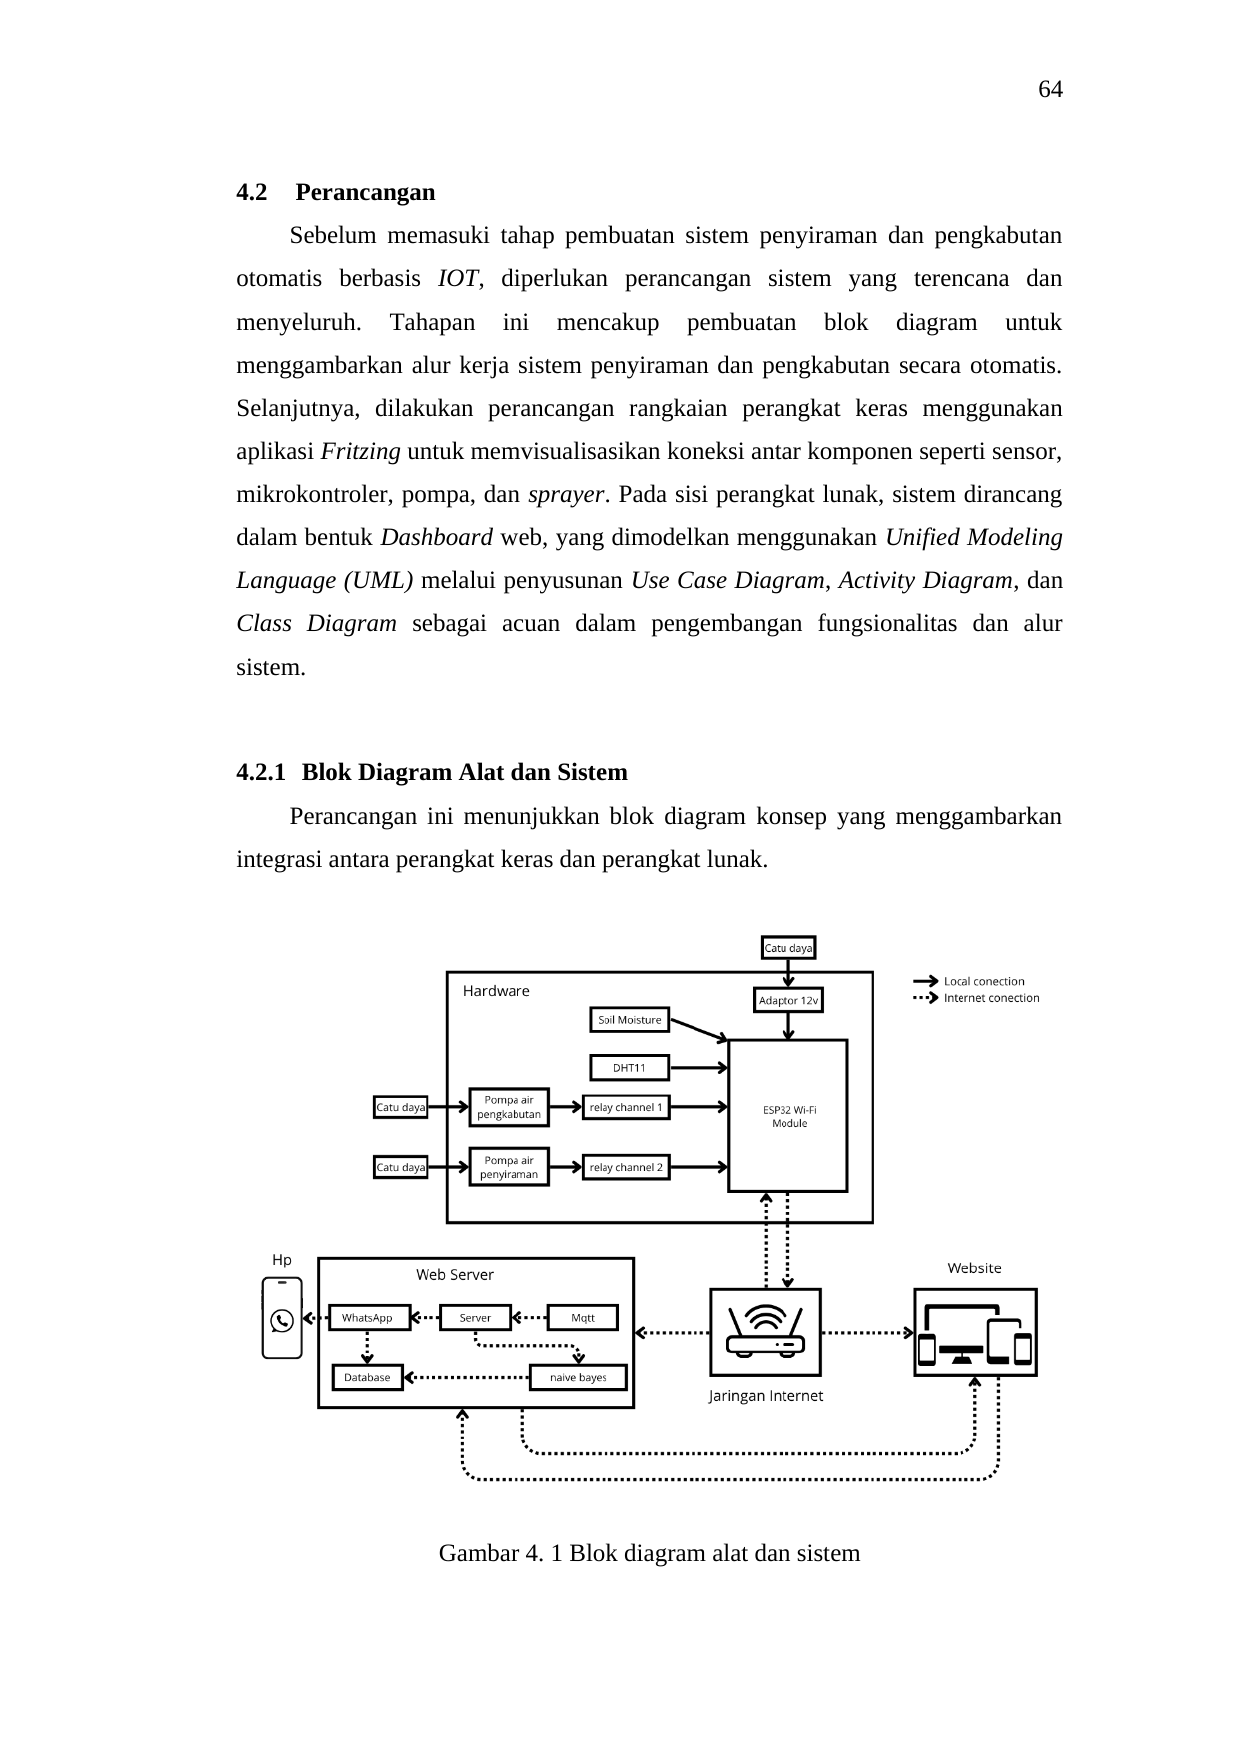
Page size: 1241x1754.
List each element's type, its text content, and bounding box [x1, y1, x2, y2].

subtitle Blok Diagram Alat dan Sistem [236, 757, 1063, 786]
picture [250, 924, 1050, 1524]
subtitle Perancangan [236, 177, 1063, 206]
text Perancangan ini menunjukkan blok diagram konsep yang menggambarkan integrasi antara perangkat keras dan perangkat lunak. [236, 801, 1063, 873]
text Sebelum memasuki tahap pembuatan sistem penyiraman dan pengkabutan otomatis berbasis IOT, diperlukan perancangan sistem yang terencana dan menyeluruh. Tahapan ini mencakup pembuatan blok diagram untuk menggambarkan alur kerja sistem penyiraman dan pengkabutan secara otomatis. Selanjutnya, dilakukan perancangan rangkaian perangkat keras menggunakan aplikasi Fritzing untuk memvisualisasikan koneksi antar komponen seperti sensor, mikrokontroler, pompa, dan sprayer. Pada sisi perangkat lunak, sistem dirancang dalam bentuk Dashboard web, yang dimodelkan menggunakan Unified Modeling Language (UML) melalui penyusunan Use Case Diagram, Activity Diagram, dan Class Diagram sebagai acuan dalam pengembangan fungsionalitas dan alur sistem. [236, 220, 1063, 680]
text Gambar 4. 1 Blok diagram alat dan sistem [236, 1538, 1063, 1567]
